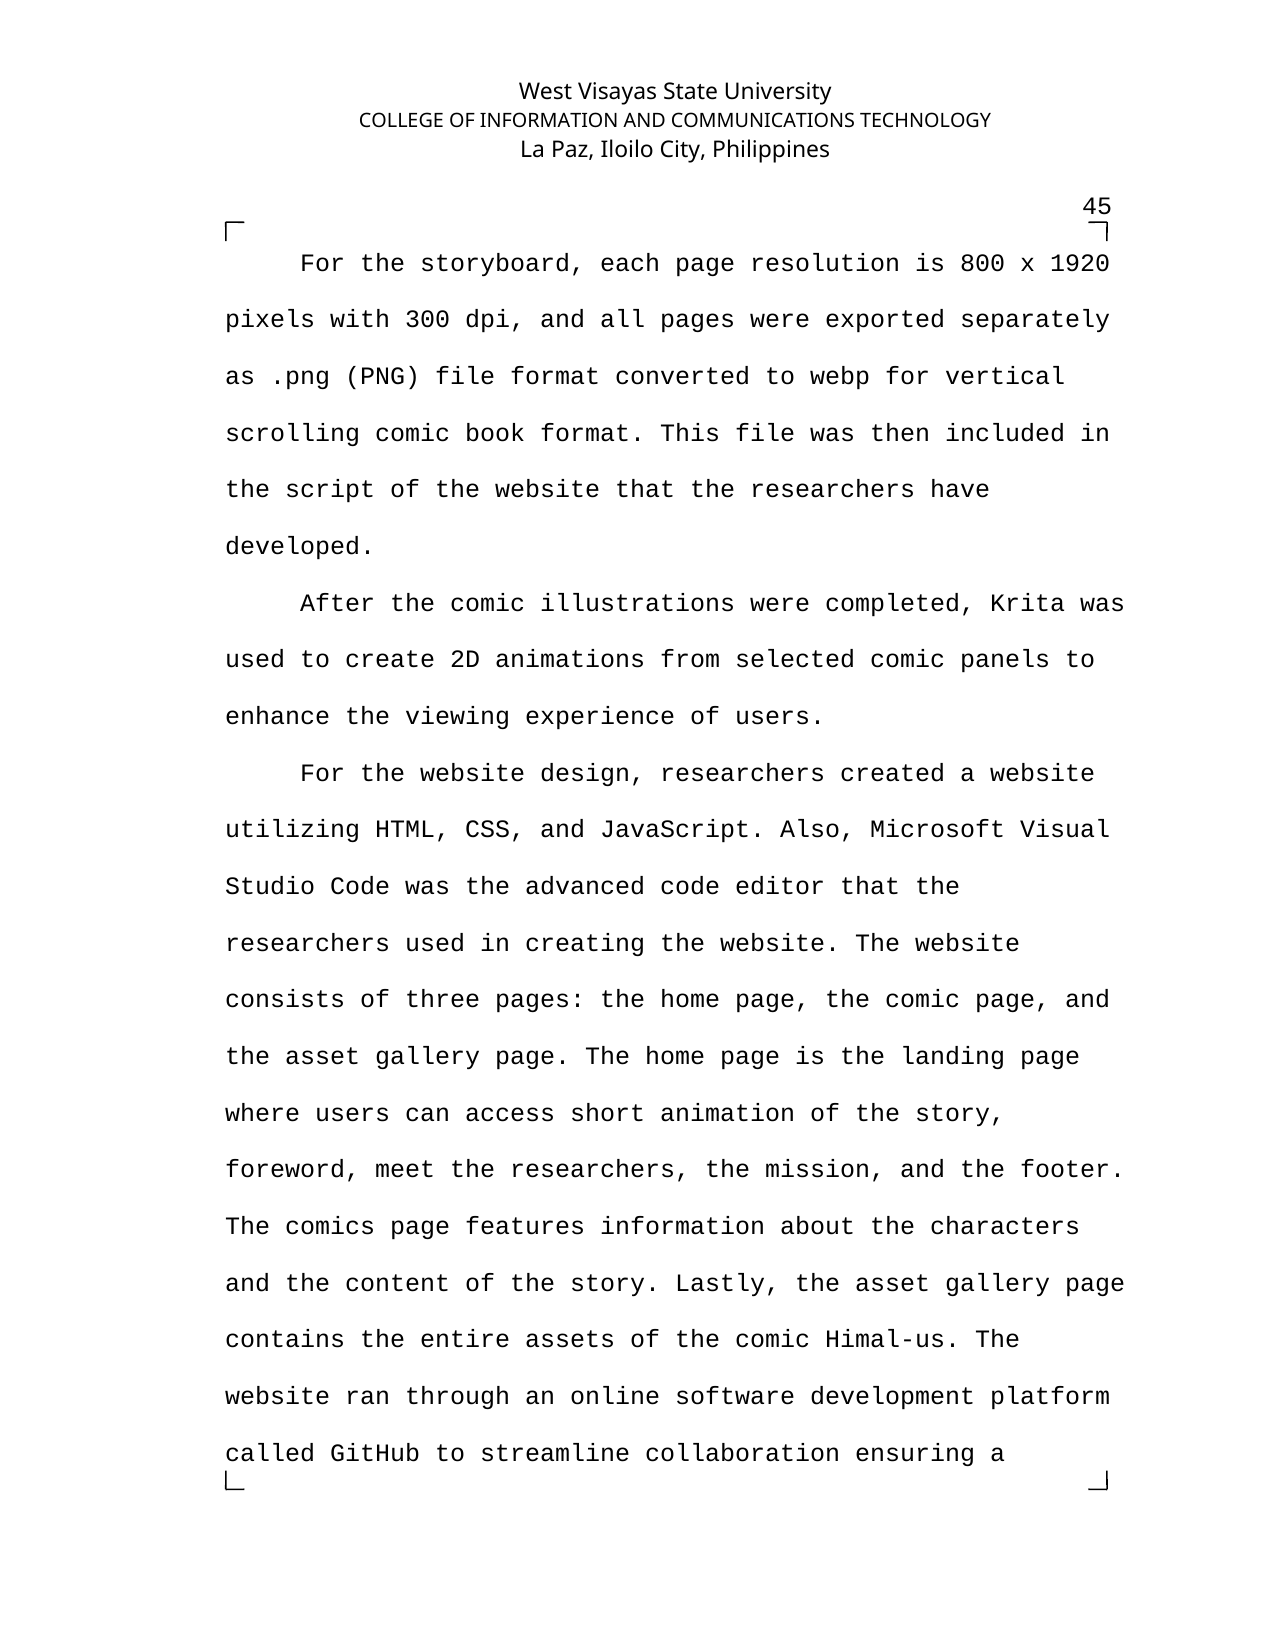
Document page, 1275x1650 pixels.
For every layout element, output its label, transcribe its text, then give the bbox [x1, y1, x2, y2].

text For the storyboard, each page resolution is 800 x 1920 pixels with 300 dpi, and all pages were exported separately as .png (PNG) file format converted to webp for vertical scrolling comic book format. This file was then included in the script of the website that the researchers have developed. [225, 250, 1125, 562]
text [225, 760, 1125, 1469]
text After the comic illustrations were completed, Krita was used to create 2D animations from selected comic panels to enhance the viewing experience of users. [225, 590, 1125, 732]
